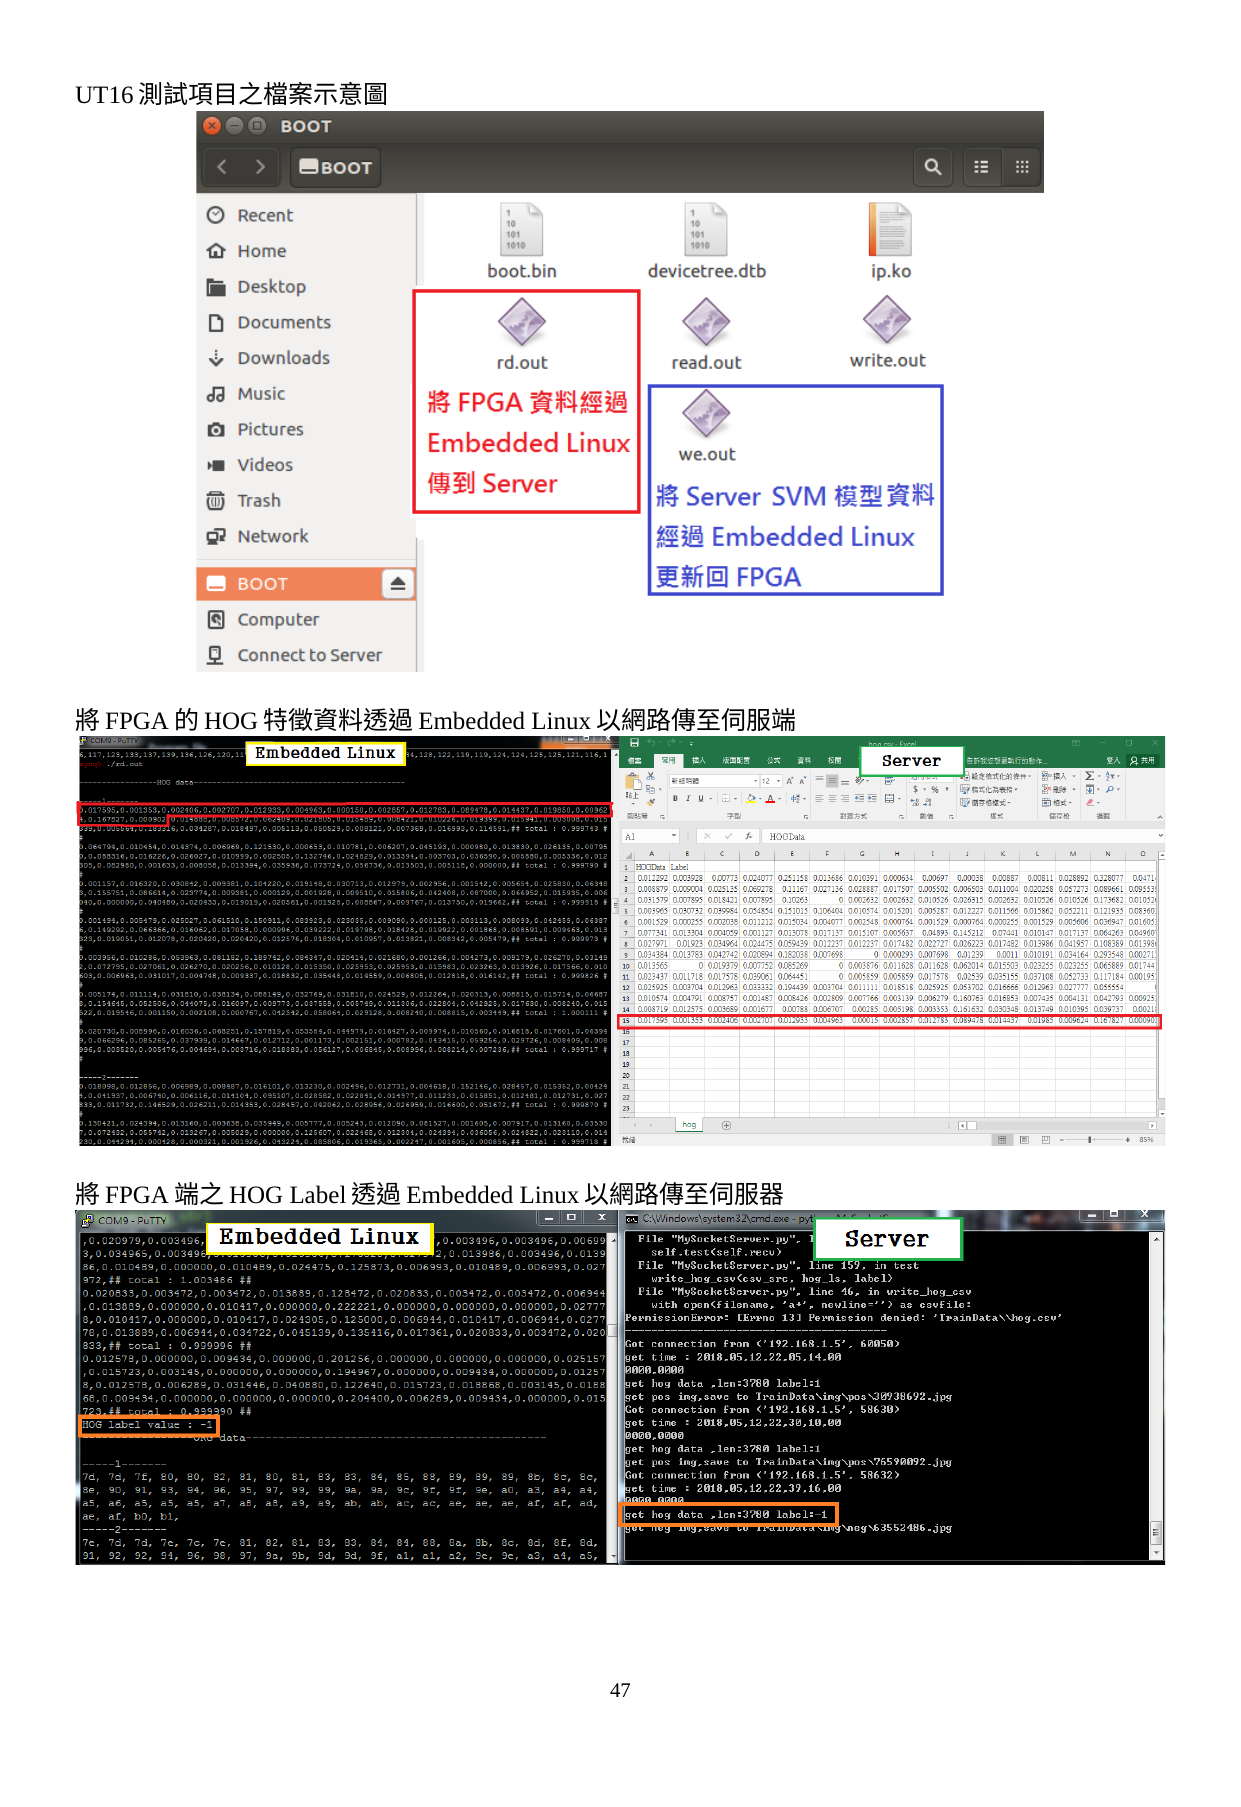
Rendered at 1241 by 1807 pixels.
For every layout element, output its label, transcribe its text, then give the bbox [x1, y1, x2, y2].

picture [75, 1210, 1166, 1565]
text 將FPGA的HOG特徵資料透過Embedded Linux以網路傳至伺服端 [75, 700, 1165, 736]
picture [75, 736, 1166, 1146]
text 將FPGA端之HOG Label透過Embedded Linux以網路傳至伺服器 [75, 1174, 1165, 1210]
text UT16測試項目之檔案示意圖 [75, 75, 1165, 111]
picture [196, 111, 1044, 672]
